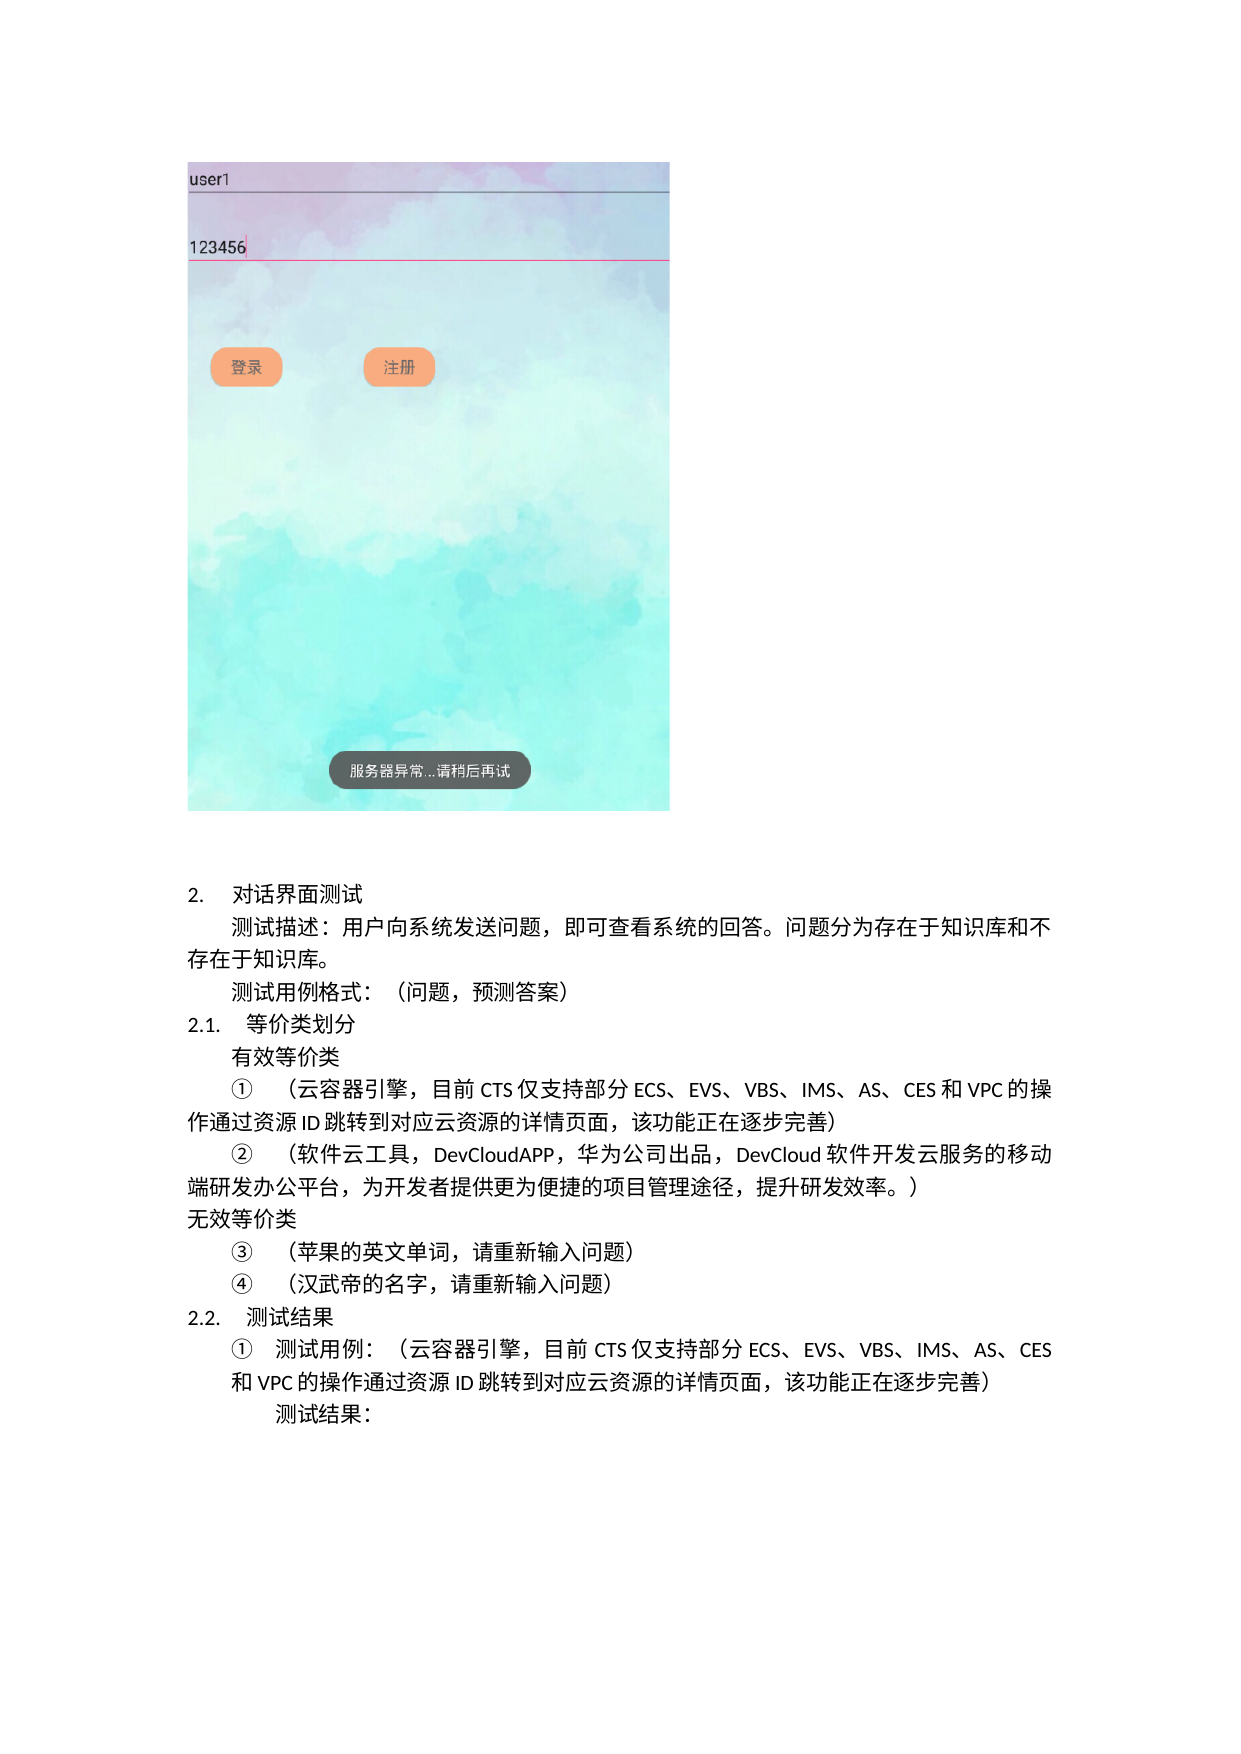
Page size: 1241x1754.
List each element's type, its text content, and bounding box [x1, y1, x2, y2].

list 测试用例格式：（问题，预测答案） [187, 974, 1053, 1007]
list 测试用例：（云容器引擎，目前CTS仅支持部分ECS、EVS、VBS、IMS、AS、CES和VPC的操作通过资源ID跳转到对应云资源的详情页面，该功能正在逐步完善） [231, 1332, 1053, 1397]
list 无效等价类 [187, 1202, 1053, 1234]
picture [187, 162, 670, 811]
list 有效等价类 [187, 1039, 1053, 1072]
list 测试结果 [187, 1299, 1053, 1332]
list 等价类划分 [187, 1007, 1053, 1039]
list （云容器引擎，目前CTS仅支持部分ECS、EVS、VBS、IMS、AS、CES和VPC的操作通过资源ID跳转到对应云资源的详情页面，该功能正在逐步完善） [187, 1072, 1053, 1137]
list 对话界面测试 [187, 877, 1053, 909]
list 测试描述：用户向系统发送问题，即可查看系统的回答。问题分为存在于知识库和不存在于知识库。 [187, 909, 1053, 974]
list （汉武帝的名字，请重新输入问题） [187, 1267, 1053, 1299]
list 测试结果： [231, 1397, 1053, 1429]
list （软件云工具，DevCloudAPP，华为公司出品，DevCloud软件开发云服务的移动端研发办公平台，为开发者提供更为便捷的项目管理途径，提升研发效率。） [187, 1137, 1053, 1202]
list （苹果的英文单词，请重新输入问题） [187, 1234, 1053, 1267]
